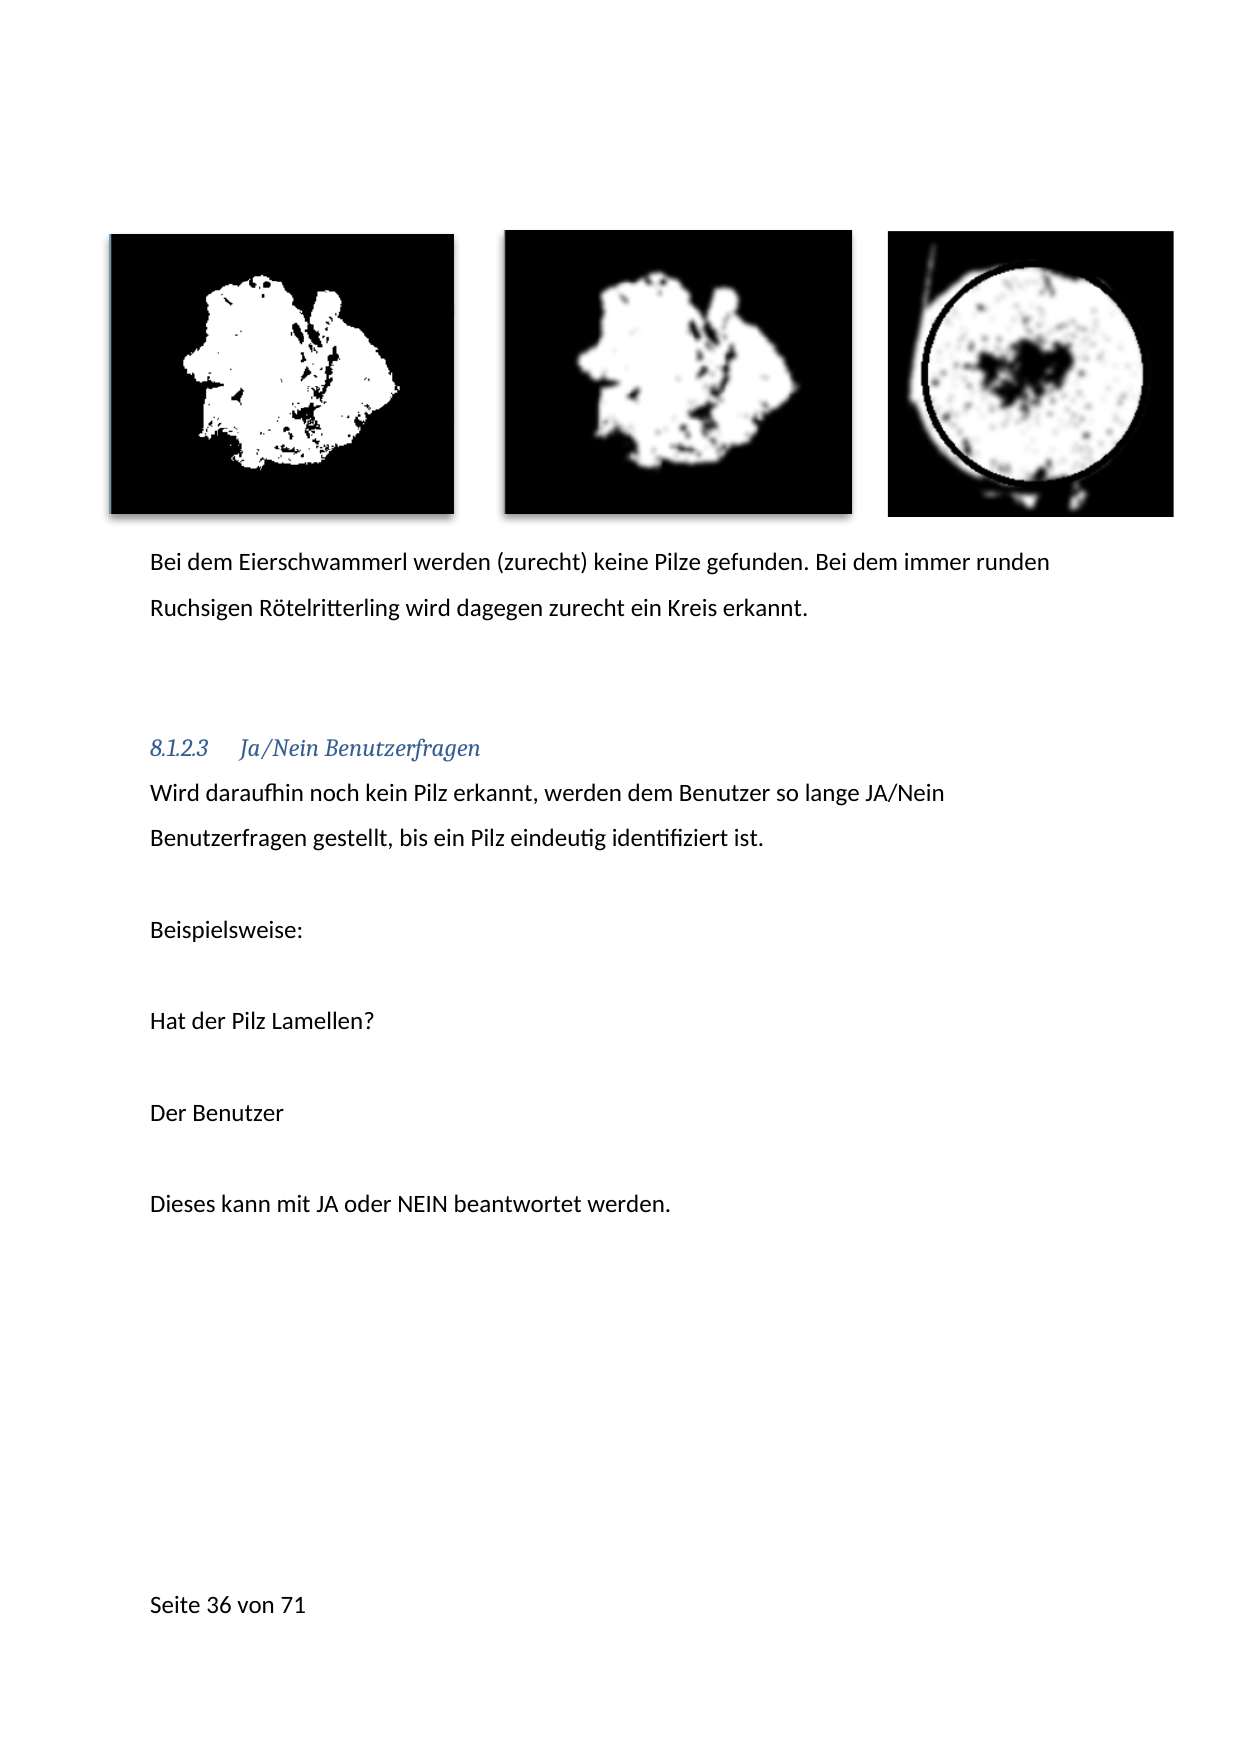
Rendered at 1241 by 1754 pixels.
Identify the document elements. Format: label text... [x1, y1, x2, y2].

picture [503, 230, 853, 514]
text Wird daraufhin noch kein Pilz erkannt, werden dem Benutzer so lange JA/Nein Benutzerfragen gestellt, bis ein Pilz eindeutig identifiziert ist. [150, 777, 1090, 853]
text Beispielsweise: [150, 914, 1090, 944]
text Der Benutzer [150, 1097, 1090, 1127]
picture [109, 234, 455, 514]
text Hat der Pilz Lamellen? [150, 1005, 1090, 1036]
text Dieses kann mit JA oder NEIN beantwortet werden. [150, 1188, 1090, 1219]
subtitle Ja/Nein Benutzerfragen [150, 733, 1090, 762]
text Bei dem Eierschwammerl werden (zurecht) keine Pilze gefunden. Bei dem immer runden Ruchsigen Rötelritterling wird dagegen zurecht ein Kreis erkannt. [150, 287, 1090, 623]
picture [887, 231, 1174, 517]
